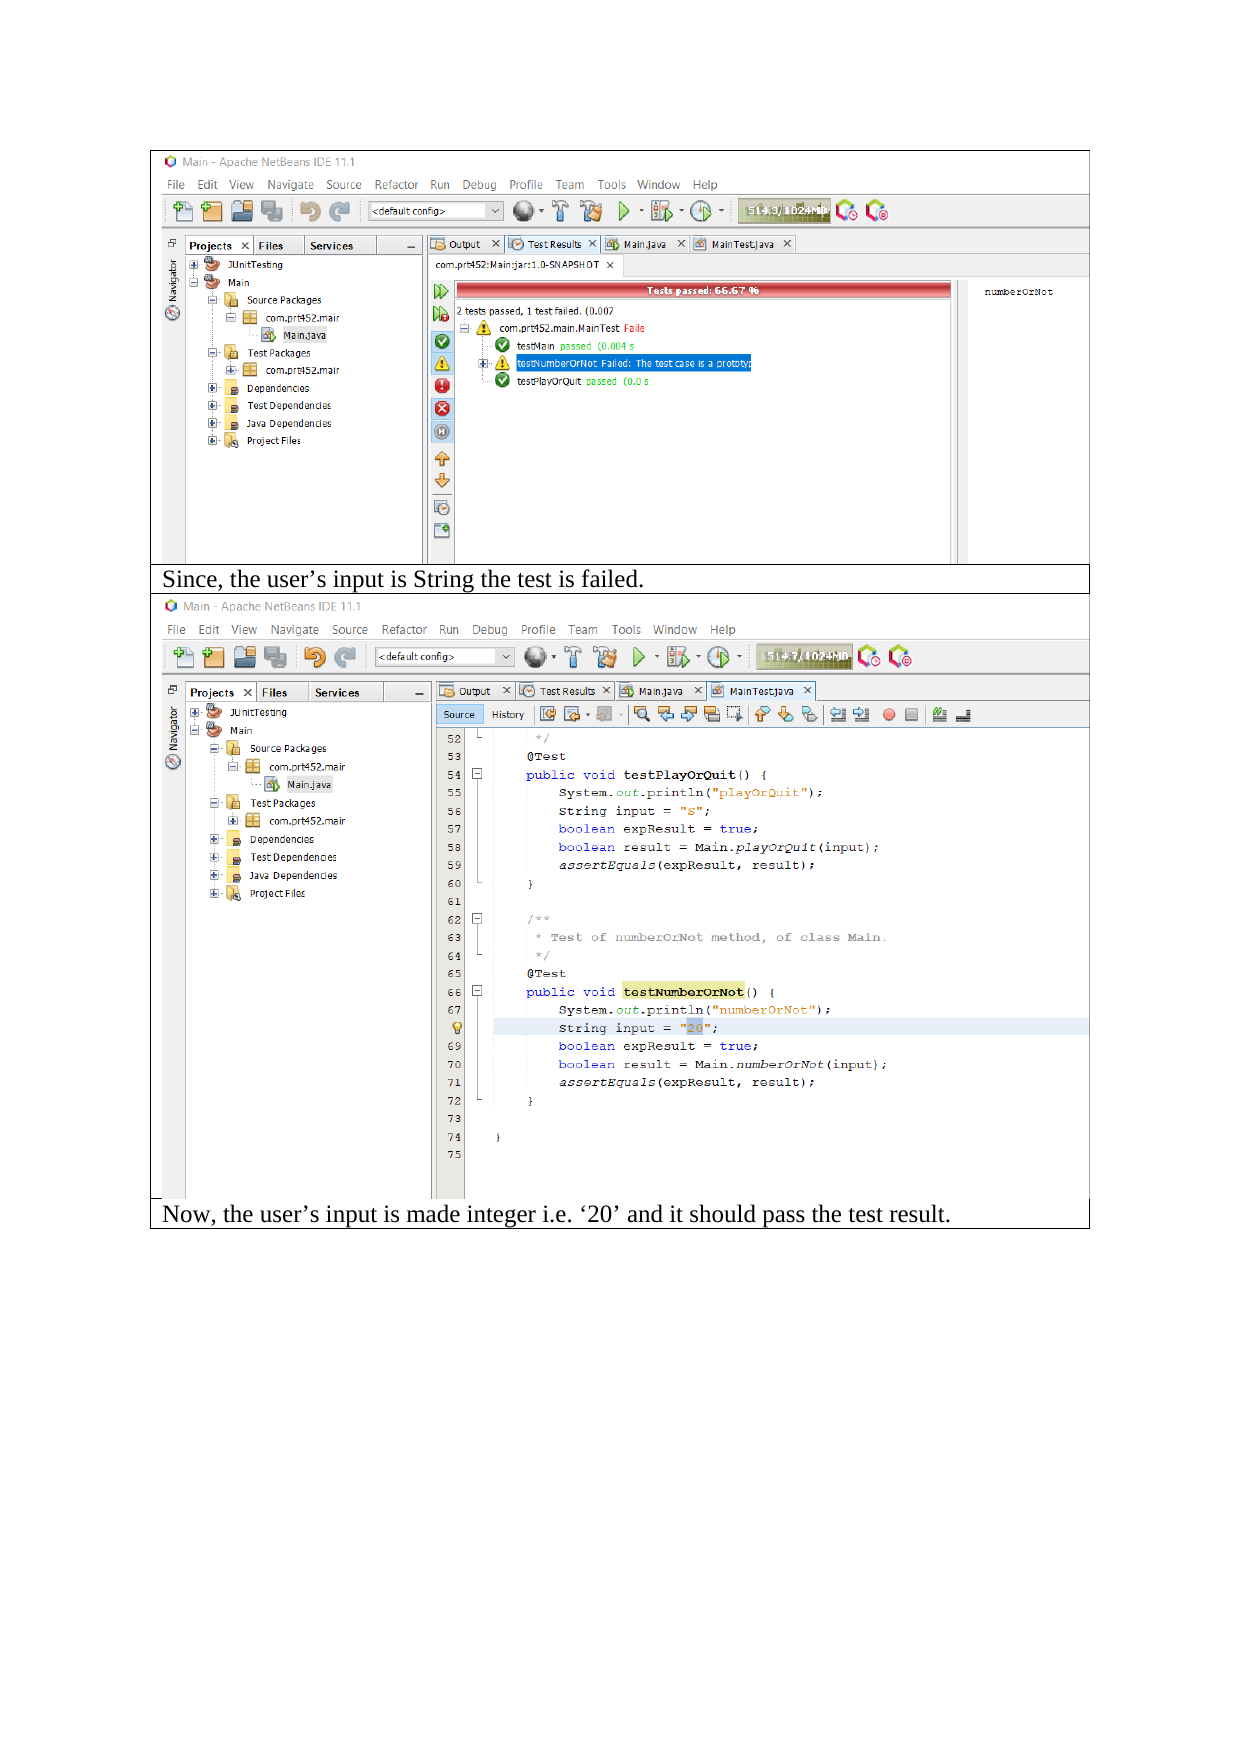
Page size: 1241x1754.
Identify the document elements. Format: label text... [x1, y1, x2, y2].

table_cell Now, the user’s input is made integer i.e. ‘20’ and it should pass the test result. [151, 1199, 1089, 1228]
table_cell [151, 594, 161, 1198]
table_cell [151, 151, 161, 563]
picture [161, 151, 1090, 564]
picture [161, 594, 1090, 1199]
table_cell Since, the user’s input is String the test is failed. [151, 565, 1089, 593]
